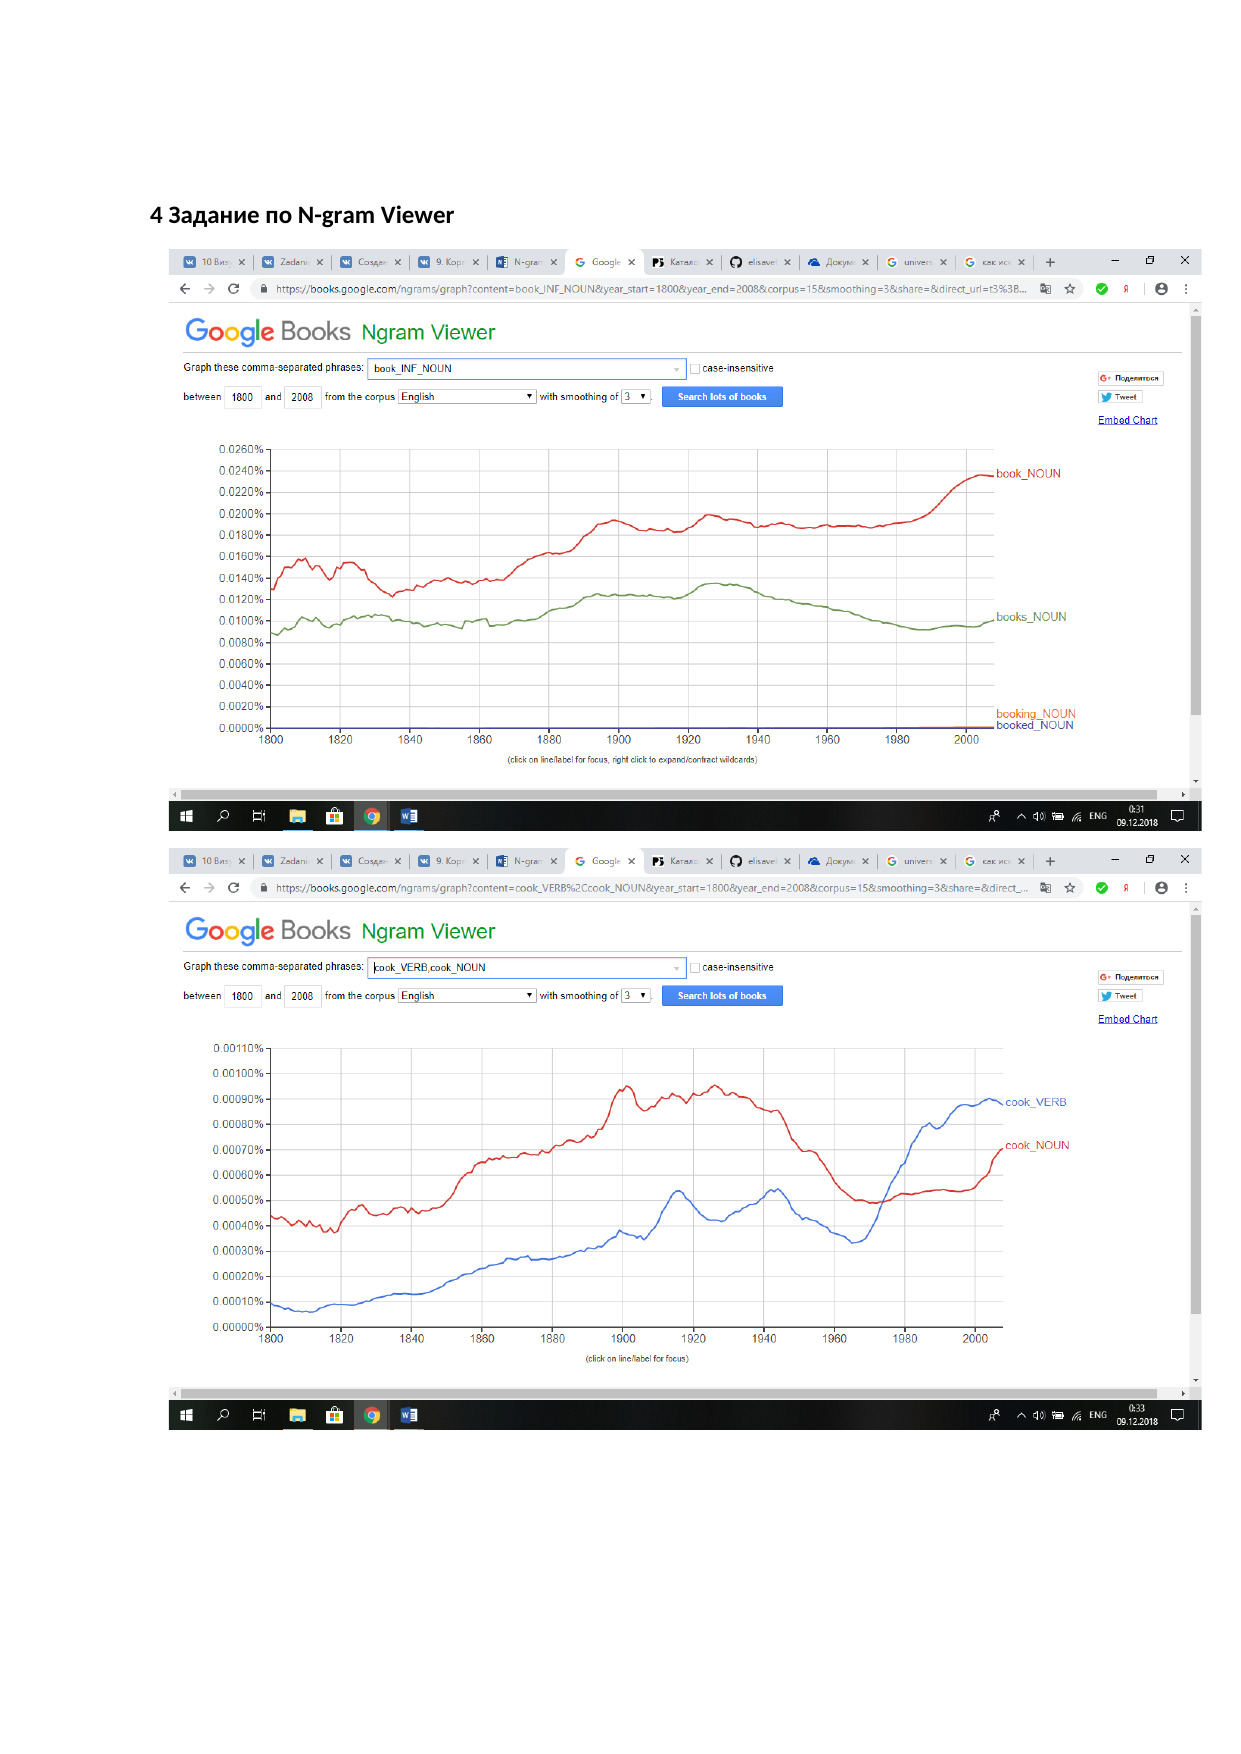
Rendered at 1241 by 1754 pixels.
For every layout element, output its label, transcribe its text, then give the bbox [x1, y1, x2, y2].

text 4 Задание по N-gram Viewer [150, 199, 1090, 230]
